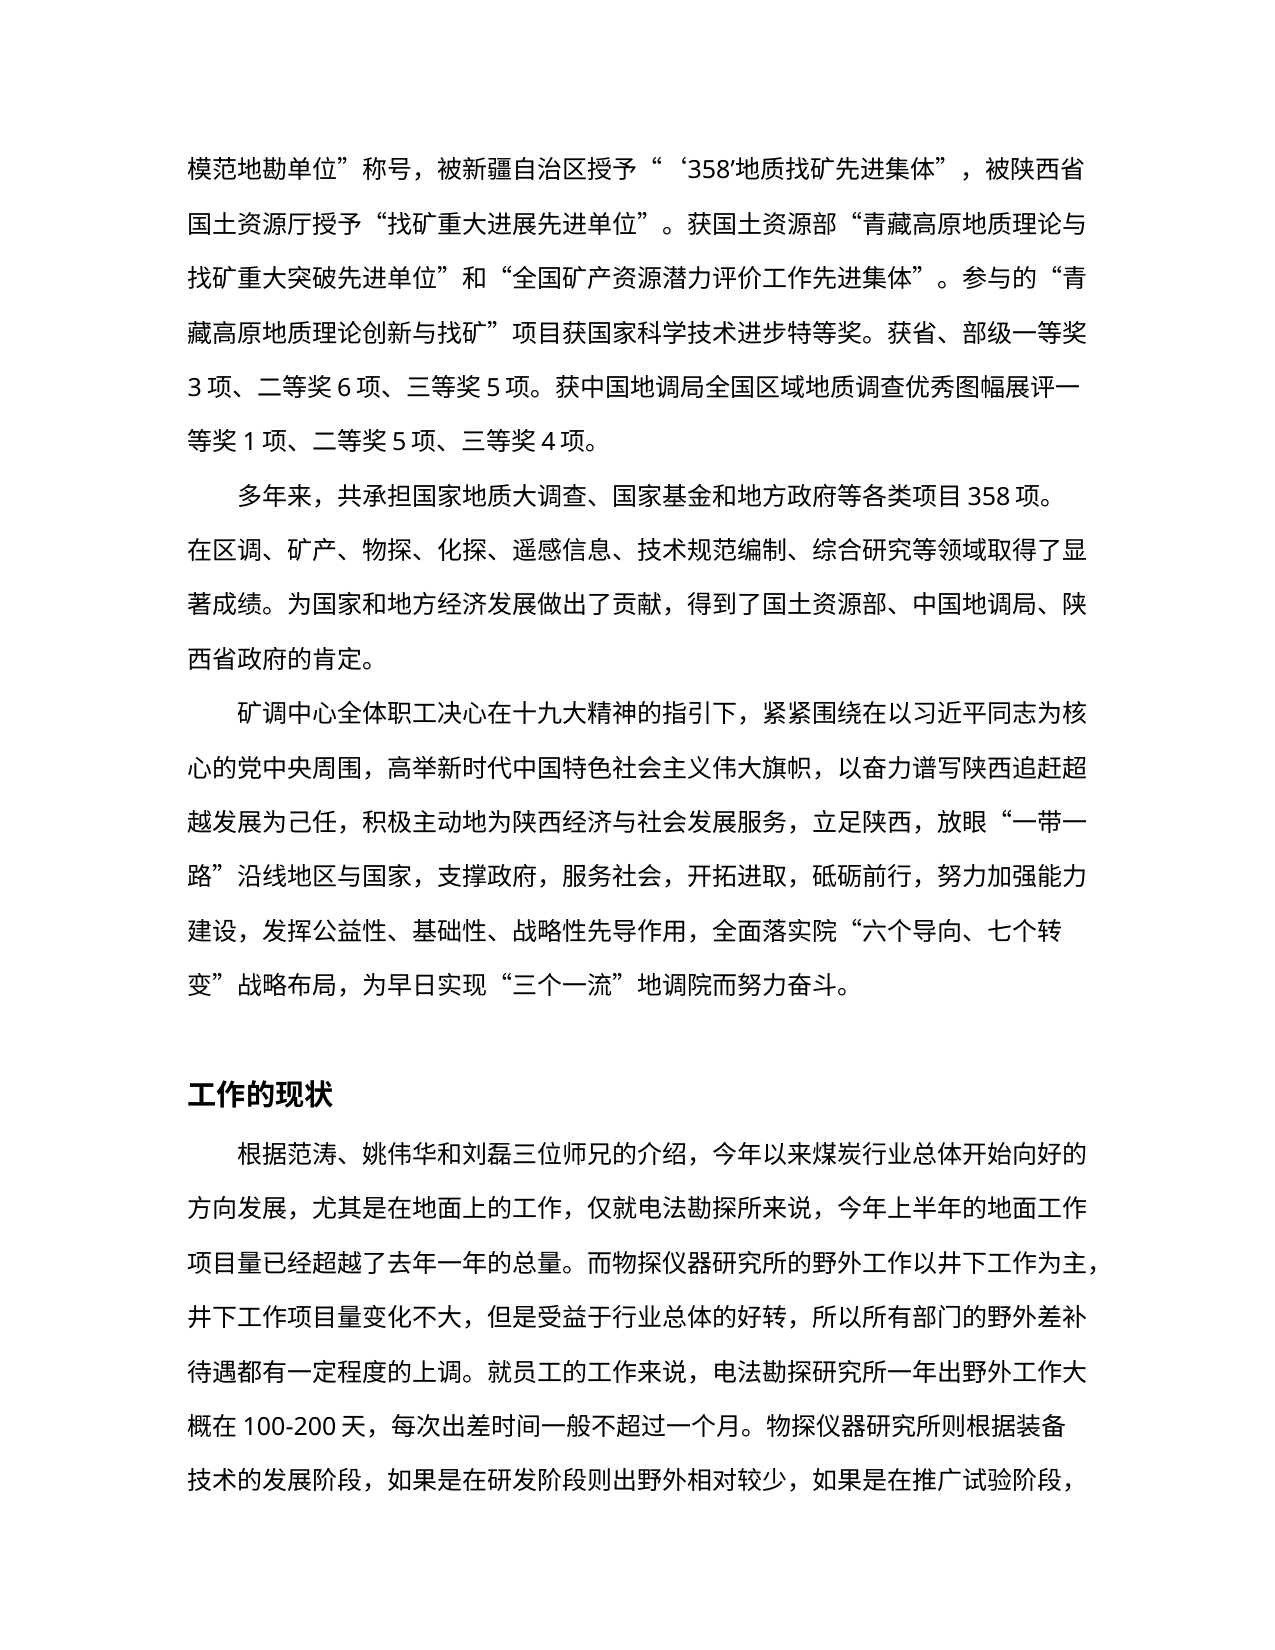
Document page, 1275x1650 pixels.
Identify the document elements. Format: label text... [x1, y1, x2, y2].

text 多年来，共承担国家地质大调查、国家基金和地方政府等各类项目358项。在区调、矿产、物探、化探、遥感信息、技术规范编制、综合研究等领域取得了显著成绩。为国家和地方经济发展做出了贡献，得到了国土资源部、中国地调局、陕西省政府的肯定。 [187, 476, 1087, 676]
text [187, 1134, 1087, 1497]
text 矿调中心全体职工决心在十九大精神的指引下，紧紧围绕在以习近平同志为核心的党中央周围，高举新时代中国特色社会主义伟大旗帜，以奋力谱写陕西追赶超越发展为己任，积极主动地为陕西经济与社会发展服务，立足陕西，放眼“一带一路”沿线地区与国家，支撑政府，服务社会，开拓进取，砥砺前行，努力加强能力建设，发挥公益性、基础性、战略性先导作用，全面落实院“六个导向、七个转变”战略布局，为早日实现“三个一流”地调院而努力奋斗。 [187, 694, 1087, 1002]
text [187, 150, 1087, 458]
text 工作的现状 [187, 1071, 1087, 1113]
